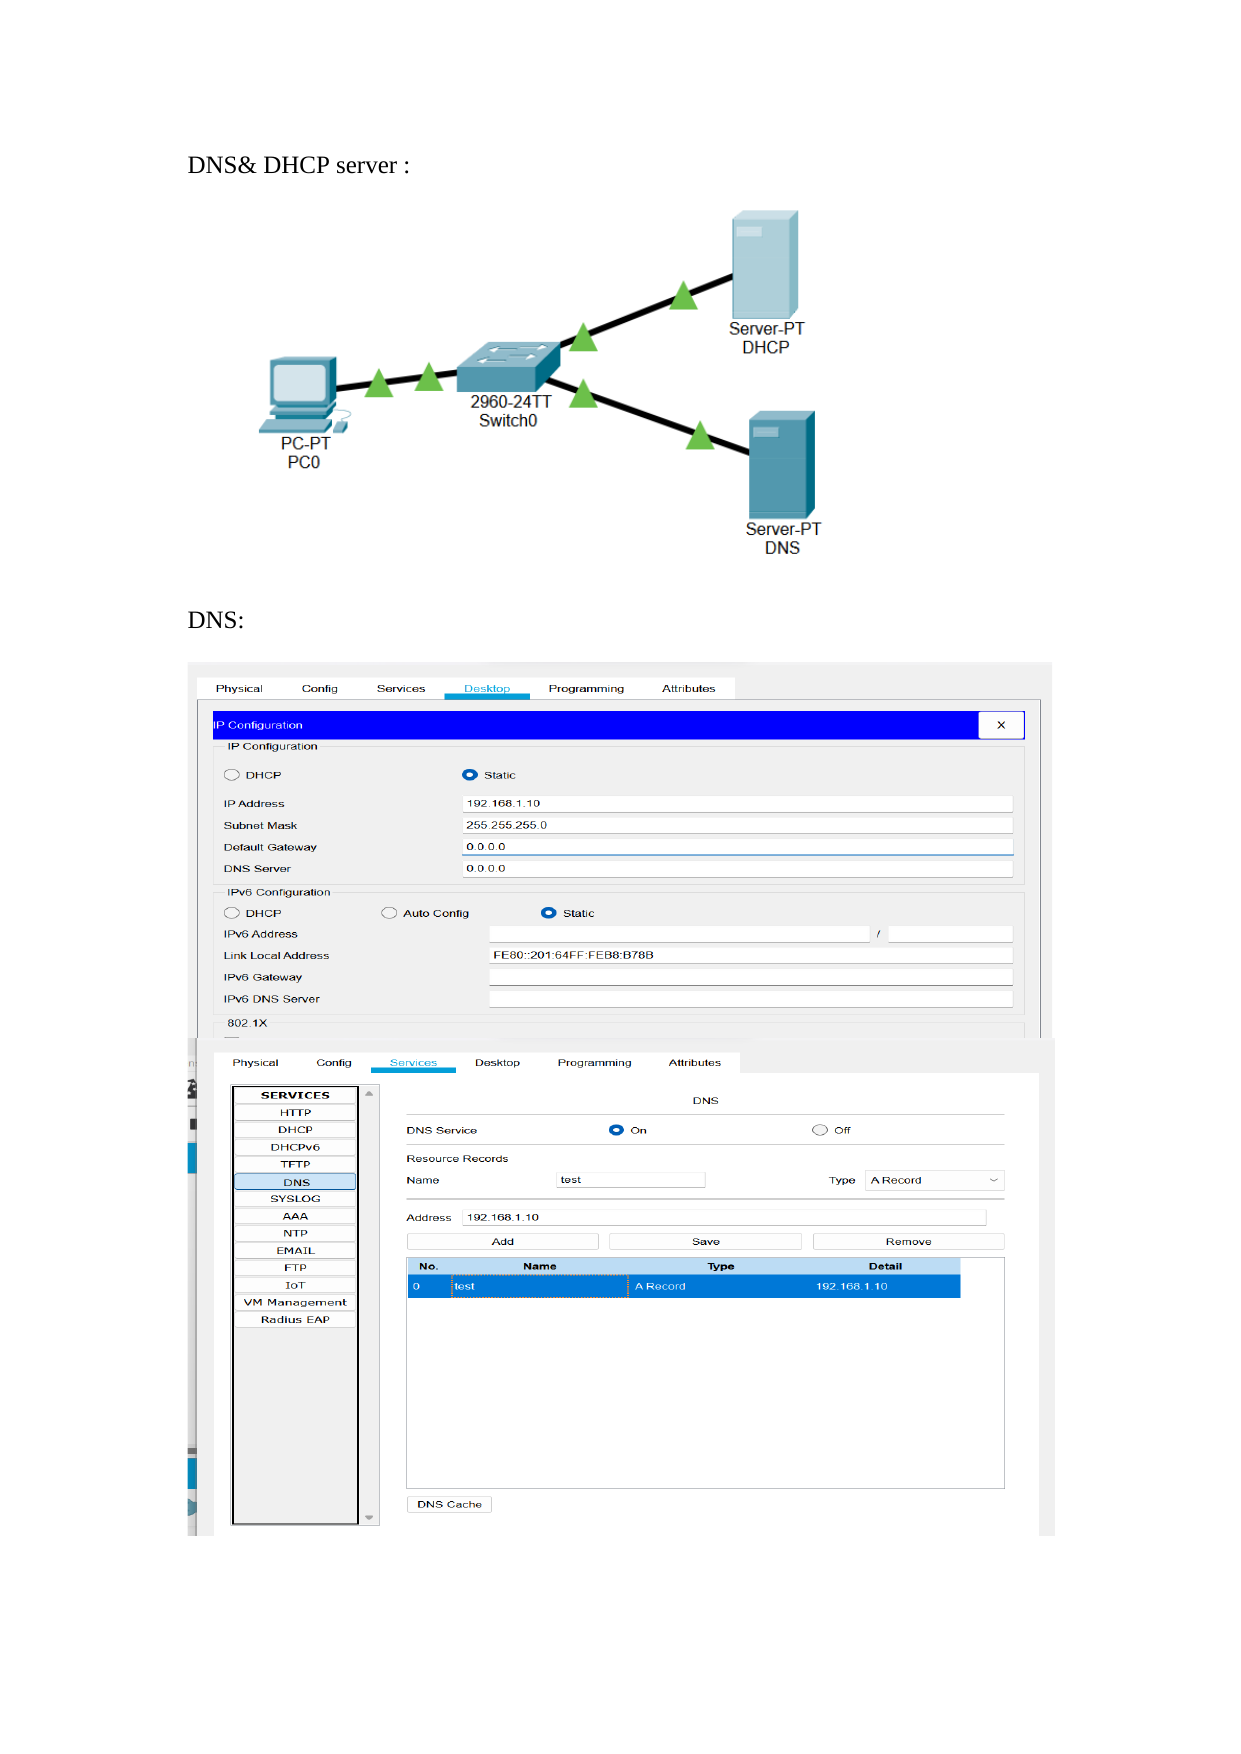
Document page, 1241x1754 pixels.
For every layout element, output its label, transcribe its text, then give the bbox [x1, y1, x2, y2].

text DNS: [187, 605, 1053, 633]
text DNS& DHCP server : [187, 150, 1053, 179]
picture [187, 178, 986, 605]
picture [187, 662, 1055, 1536]
